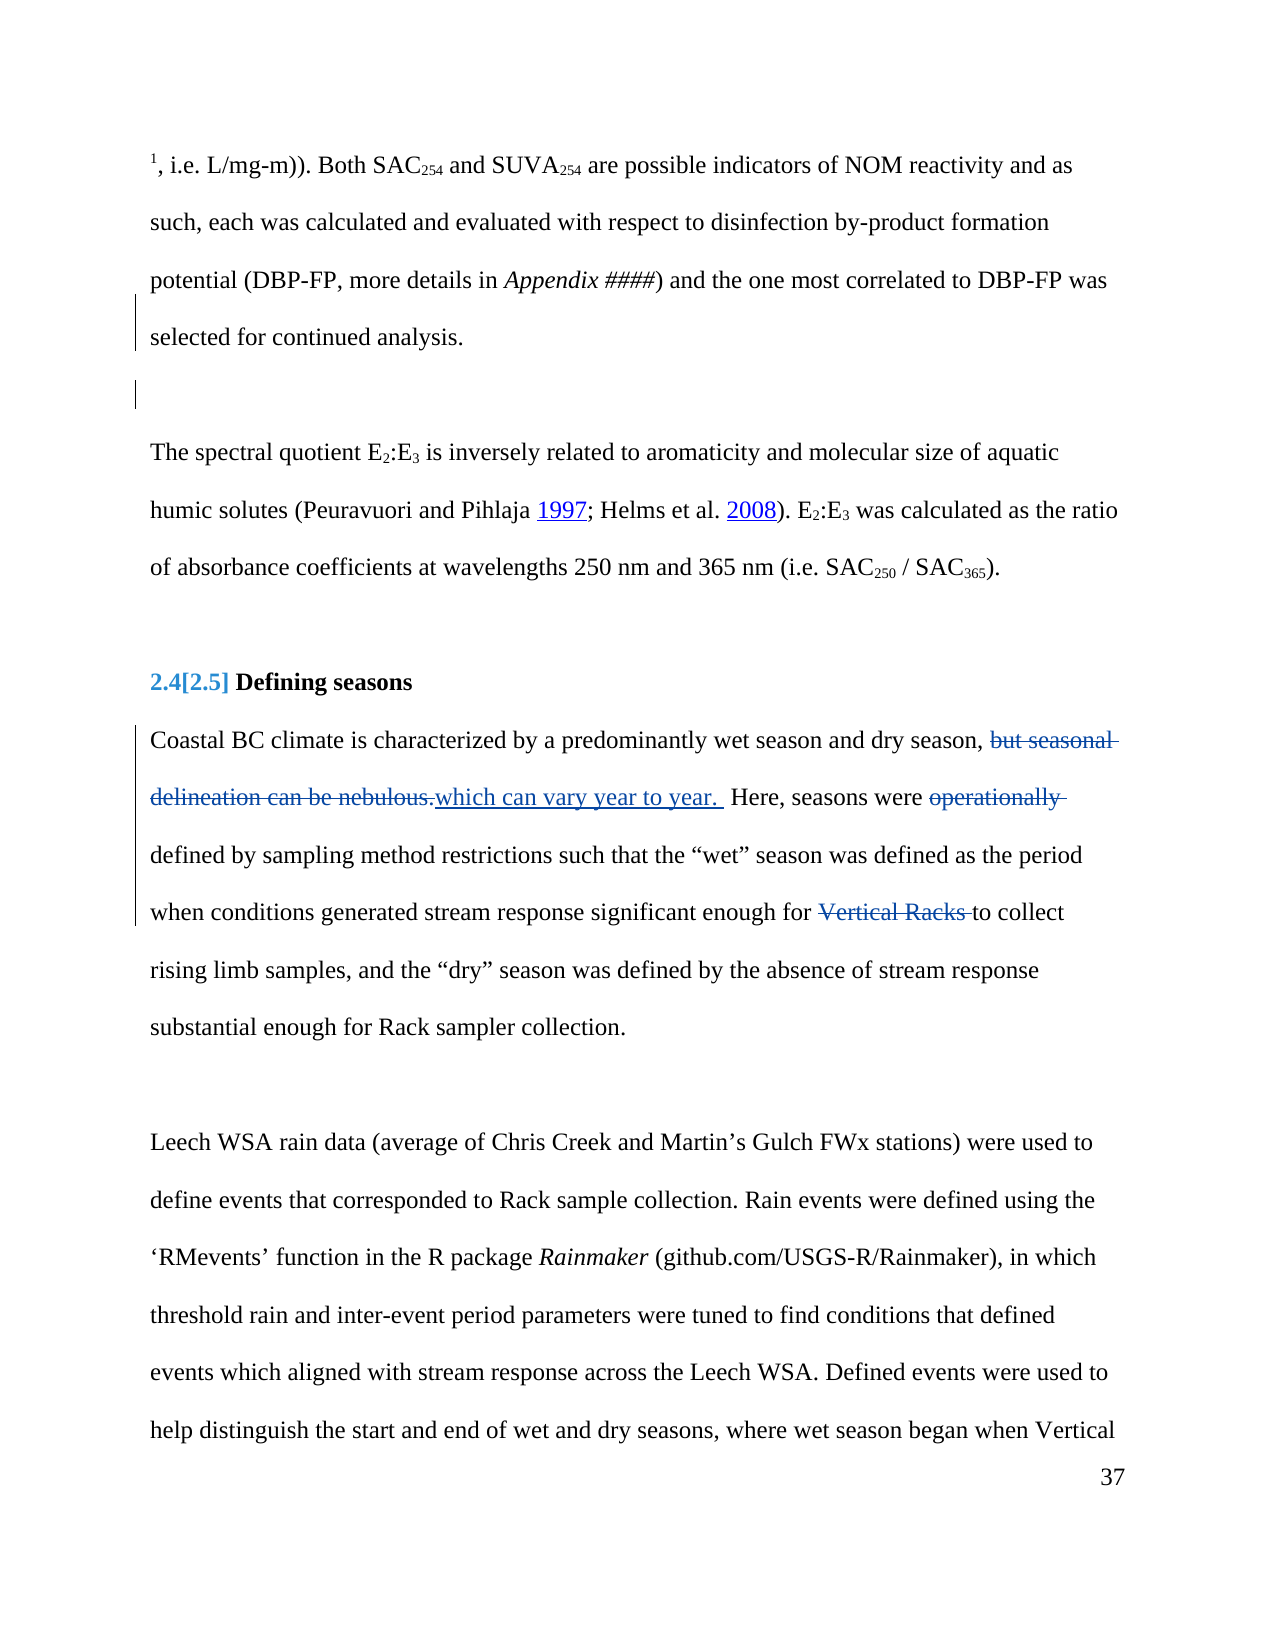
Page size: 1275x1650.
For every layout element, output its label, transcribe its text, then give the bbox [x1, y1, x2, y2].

subtitle Defining seasons [150, 667, 1125, 696]
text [150, 150, 1125, 351]
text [150, 1127, 1125, 1444]
text Coastal BC climate is characterized by a predominantly wet season and dry season, Here, seasons were defined by sampling method restrictions such that the “wet” season was defined as the period when conditions generated stream response significant enough for to collect rising limb samples, and the “dry” season was defined by the absence of stream response substantial enough for Rack sampler collection. [150, 725, 1125, 1041]
text The spectral quotient E2:E3 is inversely related to aromaticity and molecular size of aquatic humic solutes (Peuravuori and Pihlaja 1997; Helms et al. 2008). E2:E3 was calculated as the ratio of absorbance coefficients at wavelengths 250 nm and 365 nm (i.e. SAC250 / SAC365). [150, 437, 1125, 581]
